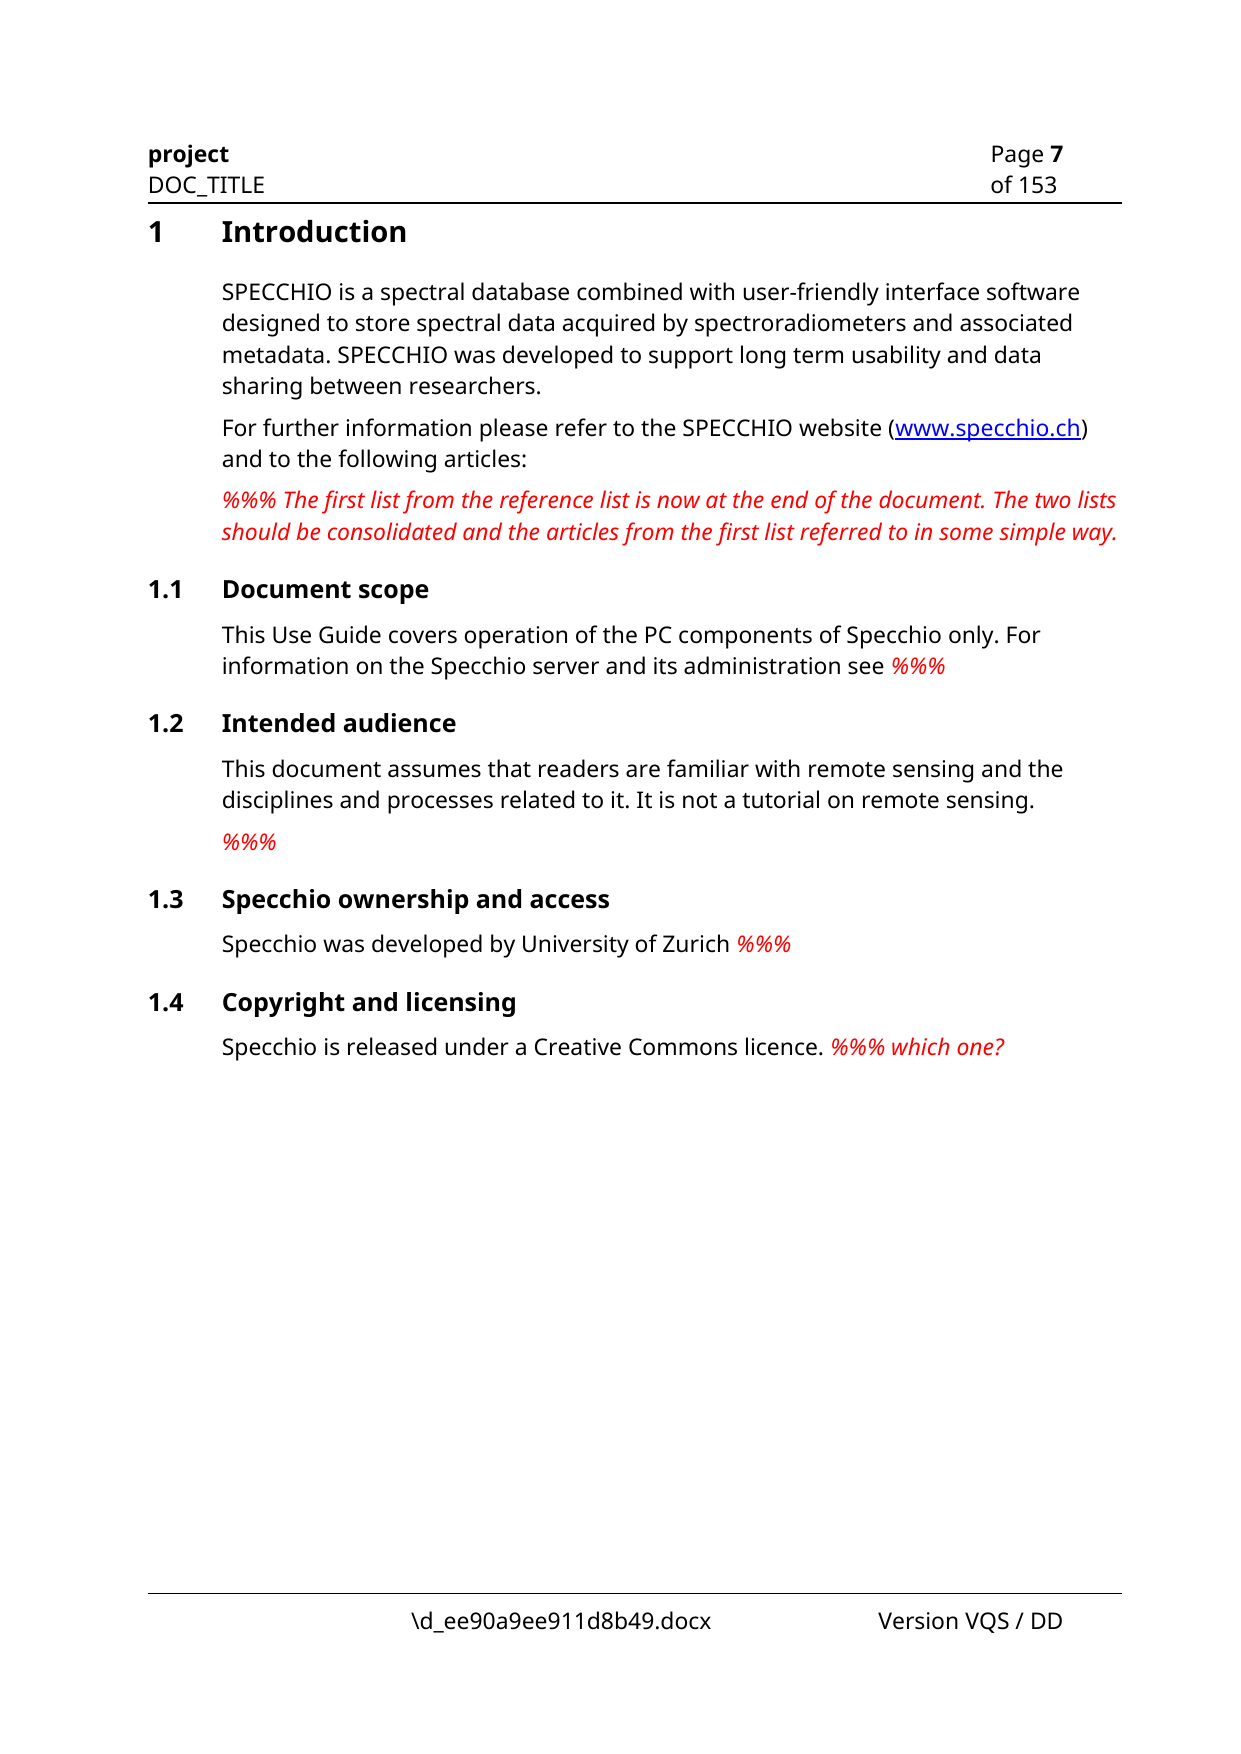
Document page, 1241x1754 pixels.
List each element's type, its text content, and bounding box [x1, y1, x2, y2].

text %%% The first list from the reference list is now at the end of the document. The two lists should be consolidated and the articles from the first list referred to in some simple way. [222, 484, 1122, 547]
subtitle Intended audience [148, 706, 1122, 740]
text Specchio was developed by University of Zurich %%% [222, 928, 1122, 959]
text SPECCHIO is a spectral database combined with user-friendly interface software designed to store spectral data acquired by spectroradiometers and associated metadata. SPECCHIO was developed to support long term usability and data sharing between researchers. [222, 276, 1122, 401]
subtitle Copyright and licensing [148, 984, 1122, 1019]
text This Use Guide covers operation of the PC components of Specchio only. For information on the Specchio server and its administration see %%% [222, 618, 1122, 681]
subtitle Introduction [148, 211, 1122, 251]
subtitle Document scope [148, 572, 1122, 606]
text For further information please refer to the SPECCHIO website (www.specchio.ch) and to the following articles: [222, 412, 1122, 474]
text Specchio is released under a Creative Commons licence. %%% which one? [222, 1031, 1122, 1062]
text %%% [222, 826, 1122, 857]
text This document assumes that readers are familiar with remote sensing and the disciplines and processes related to it. It is not a tutorial on remote sensing. [222, 753, 1122, 815]
subtitle Specchio ownership and access [148, 882, 1122, 916]
